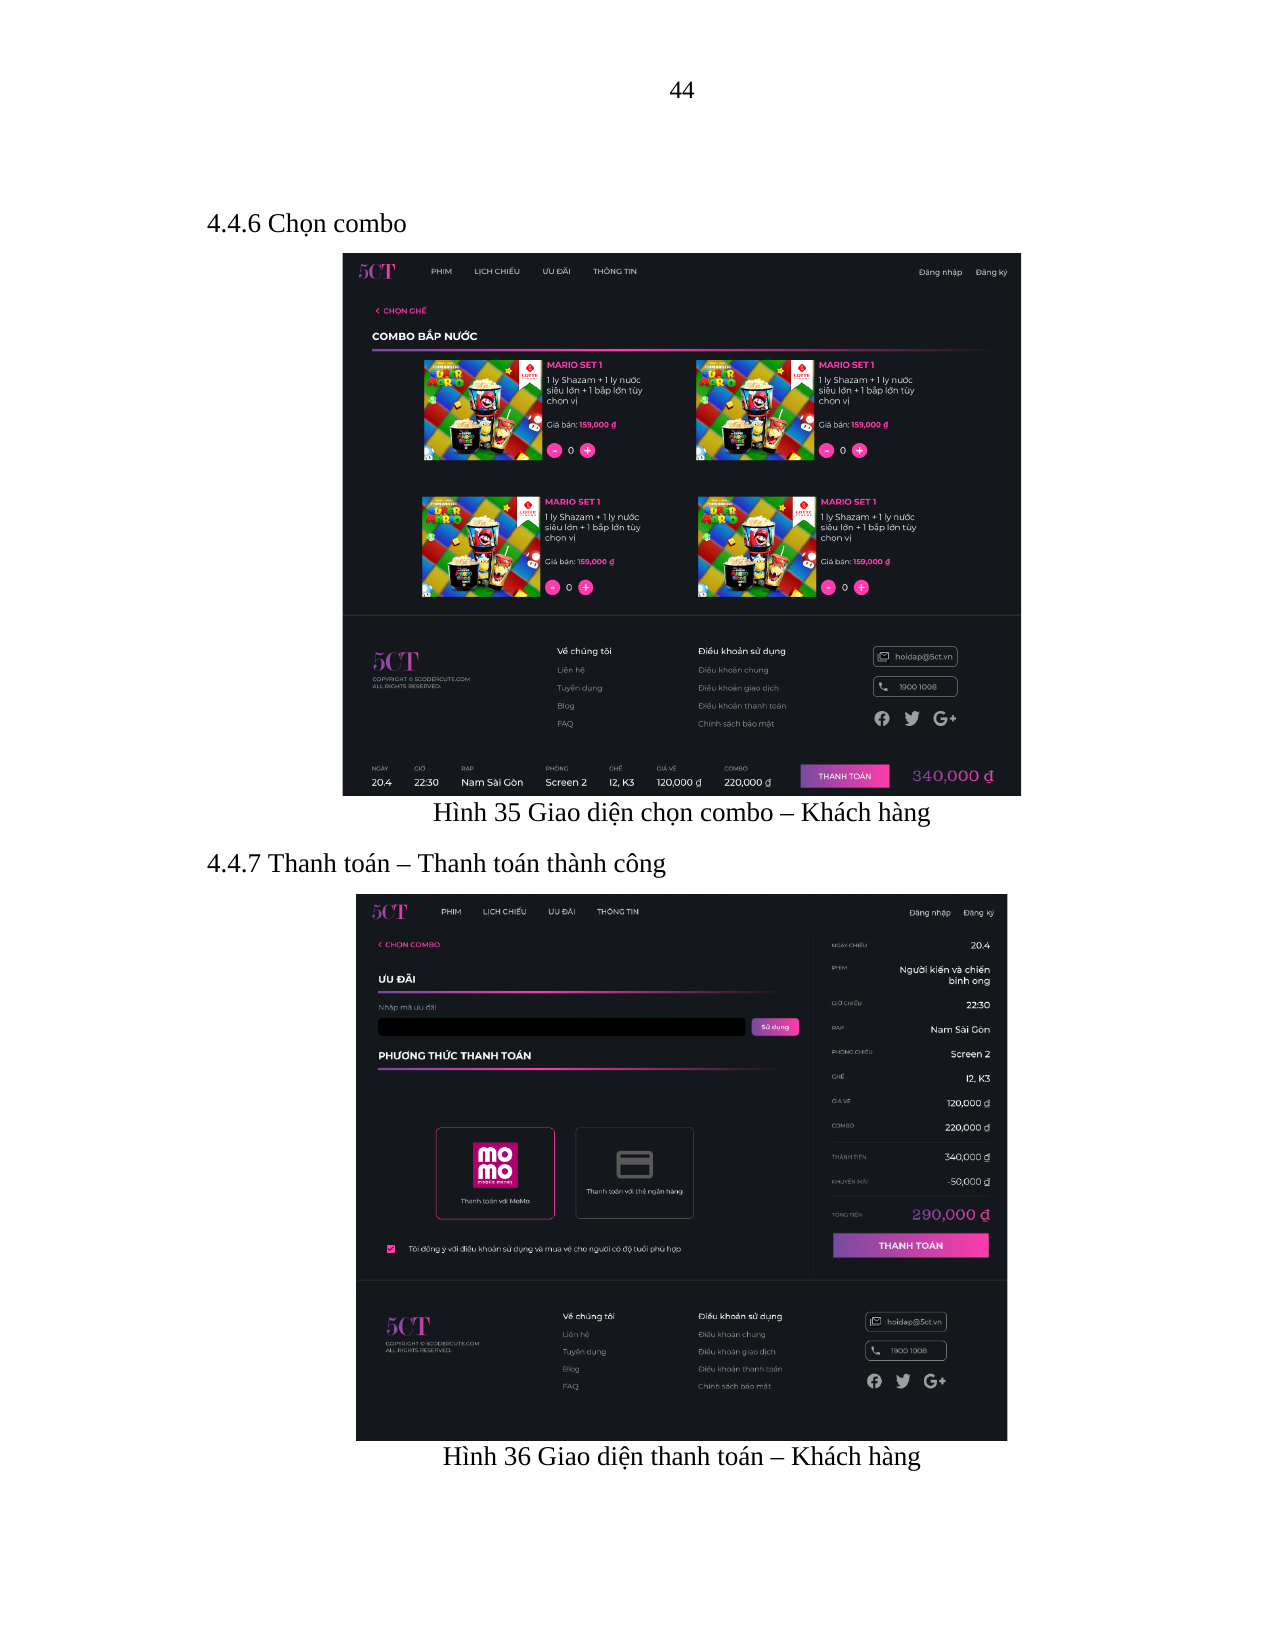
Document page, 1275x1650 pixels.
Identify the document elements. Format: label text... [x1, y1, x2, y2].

picture [356, 894, 1008, 1441]
picture [342, 253, 1022, 796]
text 4.4.7 Thanh toán – Thanh toán thành công [207, 848, 1157, 879]
text Hình 35 Giao diện chọn combo – Khách hàng [207, 796, 1157, 827]
text 4.4.6 Chọn combo [207, 207, 1157, 238]
text Hình 36 Giao diện thanh toán – Khách hàng [207, 1440, 1157, 1472]
